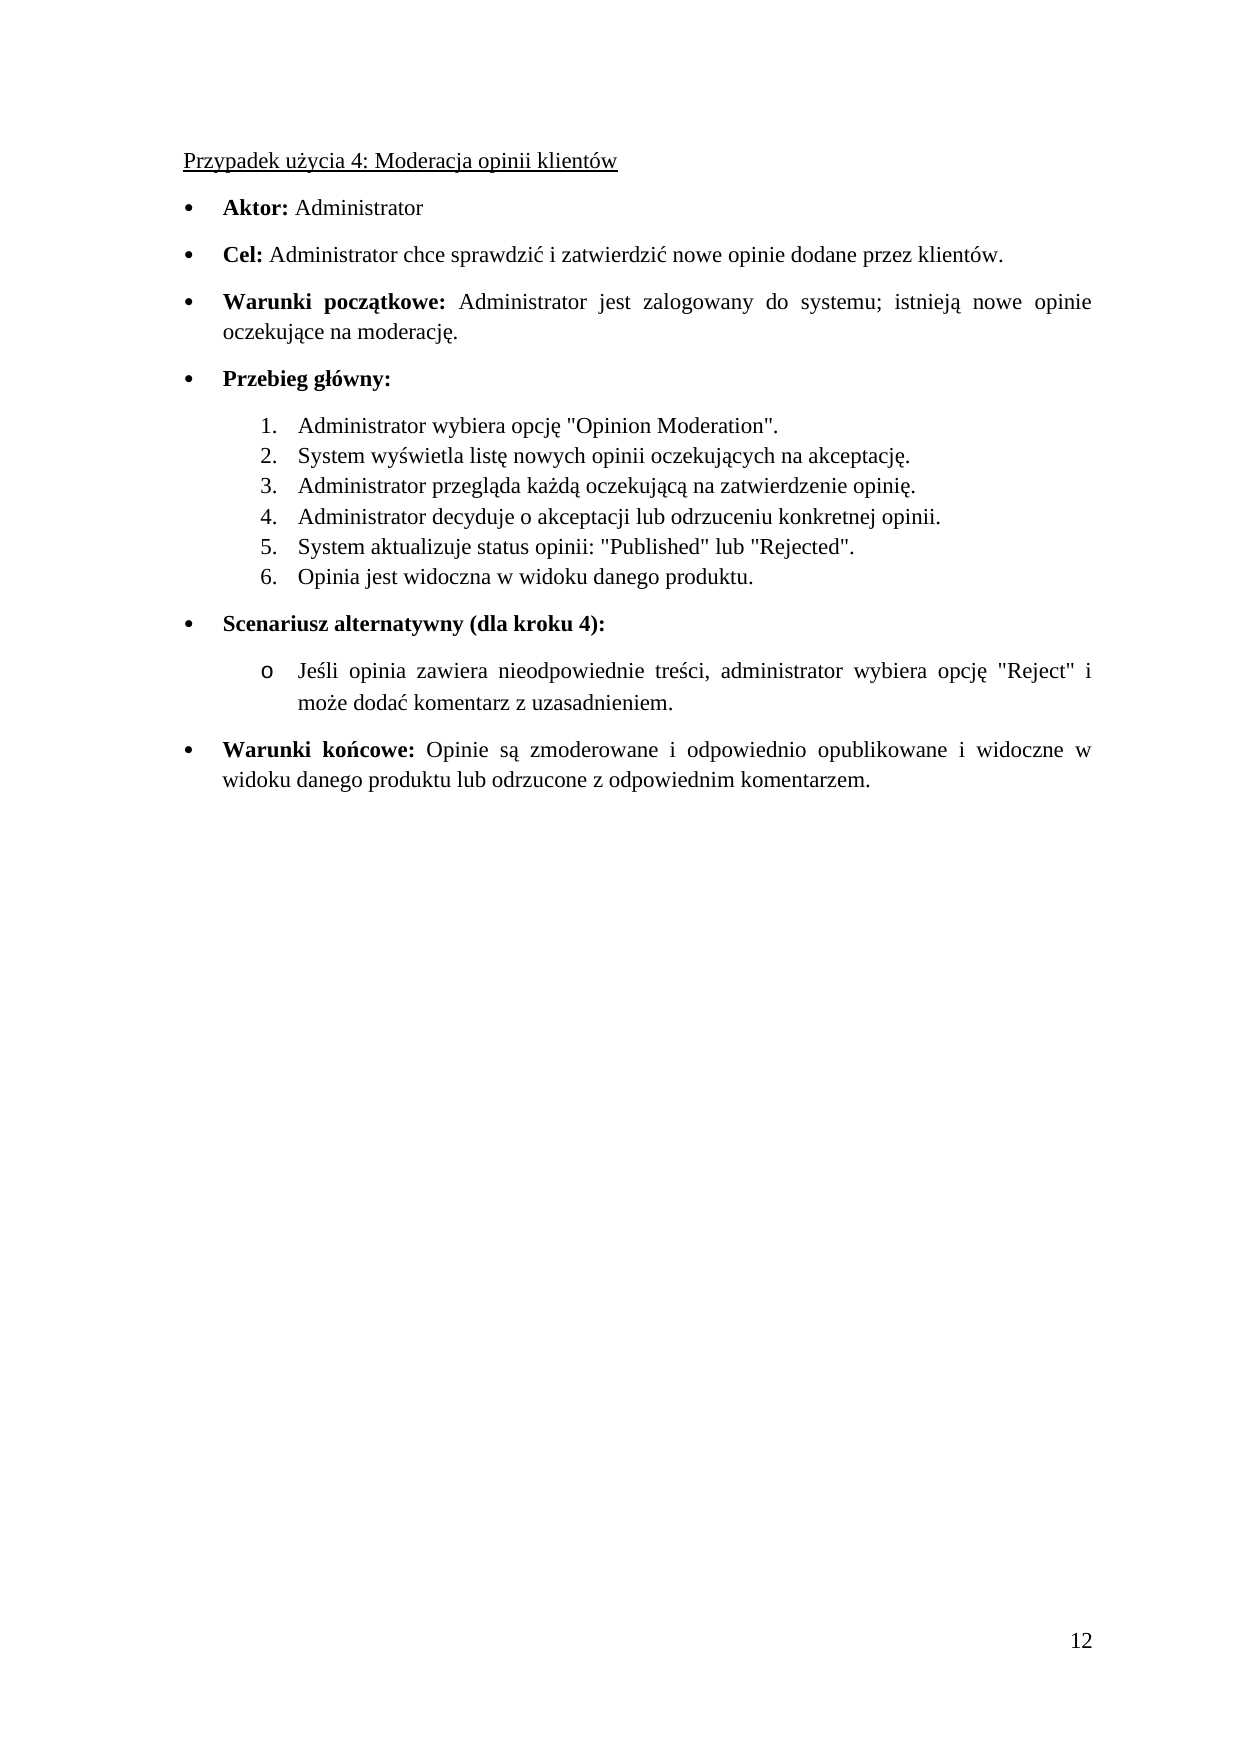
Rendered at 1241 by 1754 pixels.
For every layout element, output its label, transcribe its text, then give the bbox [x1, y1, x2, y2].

list Cel: Administrator chce sprawdzić i zatwierdzić nowe opinie dodane przez klientów. [185, 241, 1093, 268]
list Jeśli opinia zawiera nieodpowiednie treści, administrator wybiera opcję "Reject" i może dodać komentarz z uzasadnieniem. [260, 657, 1093, 715]
list Administrator wybiera opcję "Opinion Moderation". [260, 412, 1093, 438]
list System wyświetla listę nowych opinii oczekujących na akceptację. [260, 442, 1093, 469]
list Przebieg główny: [185, 365, 1093, 392]
list Administrator decyduje o akceptacji lub odrzuceniu konkretnej opinii. [260, 503, 1093, 529]
list Warunki końcowe: Opinie są zmoderowane i odpowiednio opublikowane i widoczne w widoku danego produktu lub odrzucone z odpowiednim komentarzem. [185, 736, 1093, 792]
list Warunki początkowe: Administrator jest zalogowany do systemu; istnieją nowe opinie oczekujące na moderację. [185, 288, 1093, 345]
list System aktualizuje status opinii: "Published" lub "Rejected". [260, 533, 1093, 559]
list Opinia jest widoczna w widoku danego produktu. [260, 563, 1093, 589]
list Aktor: Administrator [185, 194, 1093, 221]
list Scenariusz alternatywny (dla kroku 4): [185, 610, 1093, 636]
text Przypadek użycia 4: Moderacja opinii klientów [148, 148, 1093, 174]
list Administrator przegląda każdą oczekującą na zatwierdzenie opinię. [260, 473, 1093, 499]
